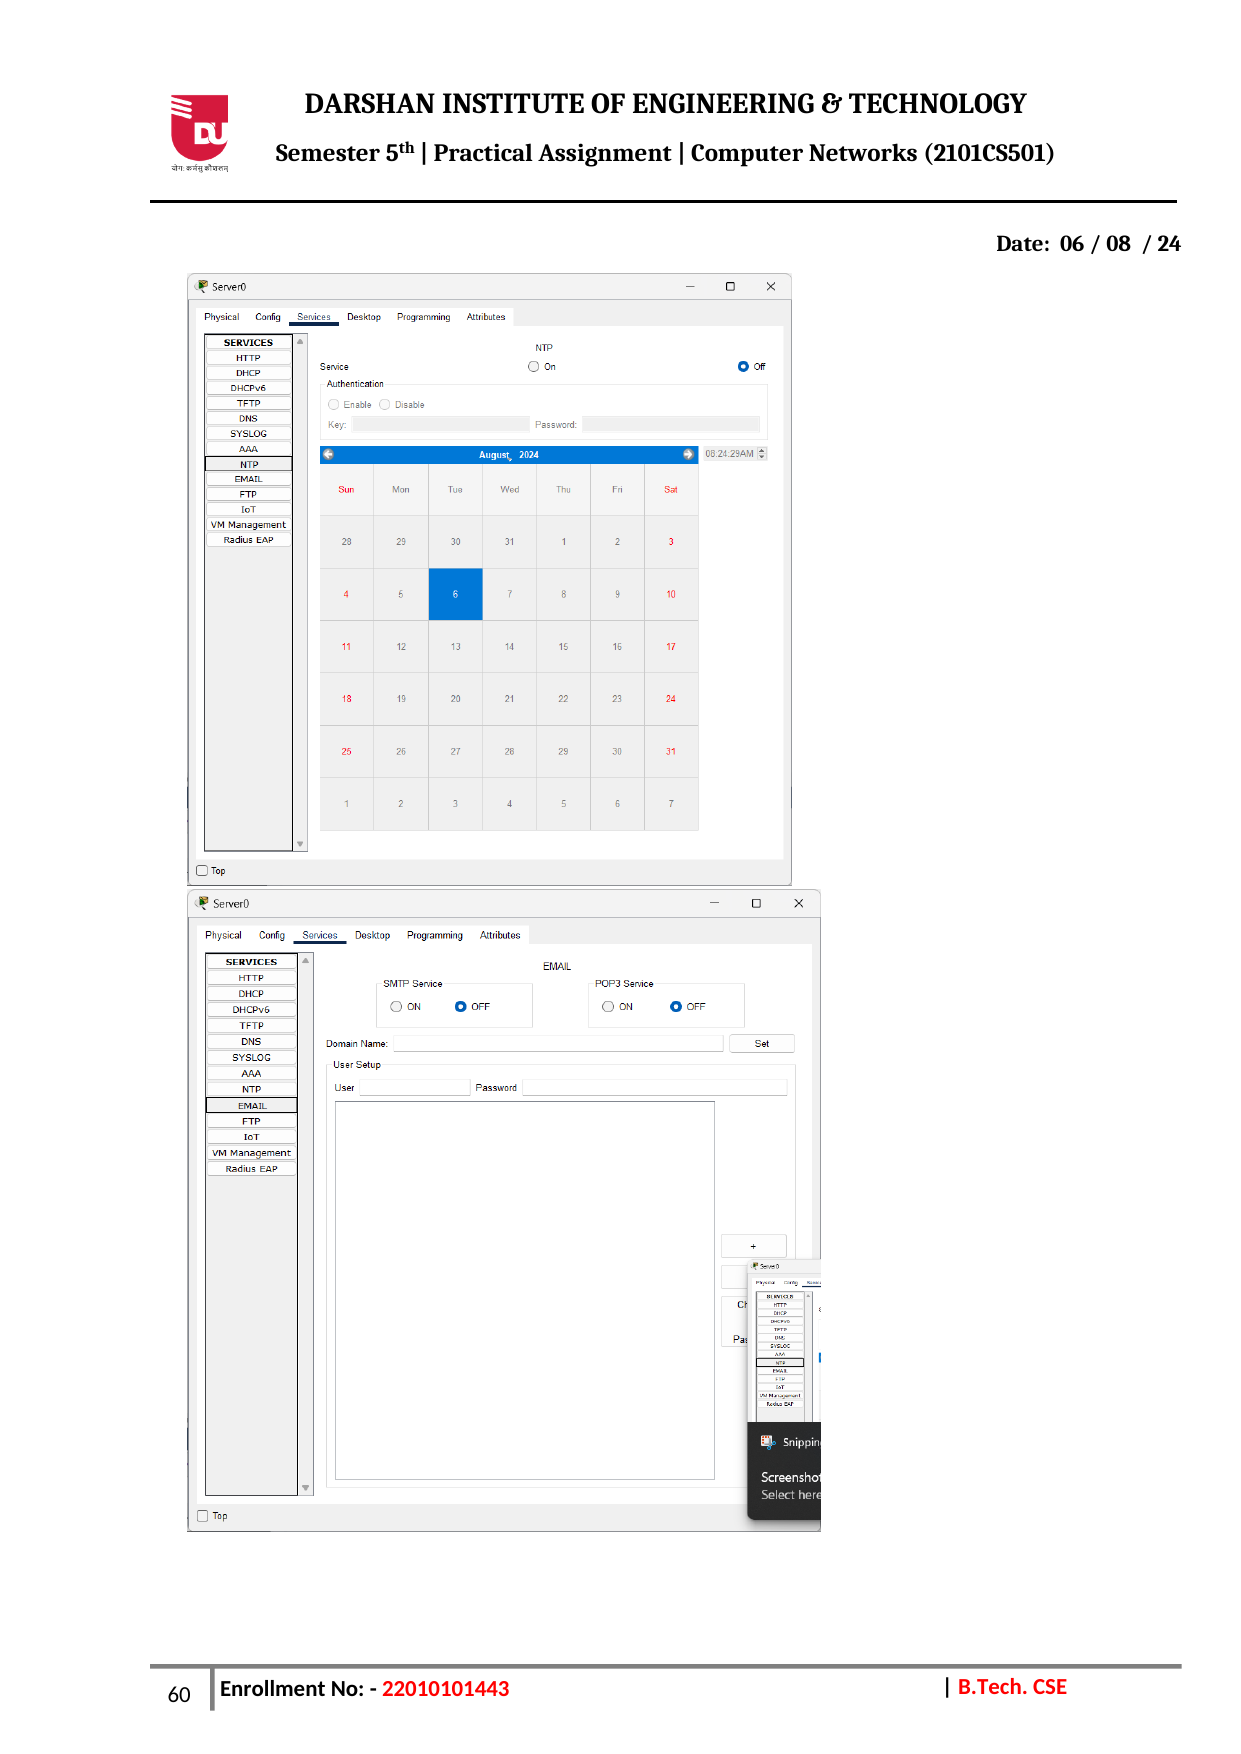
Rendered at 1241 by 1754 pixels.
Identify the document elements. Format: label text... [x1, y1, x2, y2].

picture [171, 94, 228, 173]
text Date: 06 / 08 / 24 [135, 231, 1182, 257]
picture [187, 273, 792, 886]
picture [187, 889, 821, 1532]
